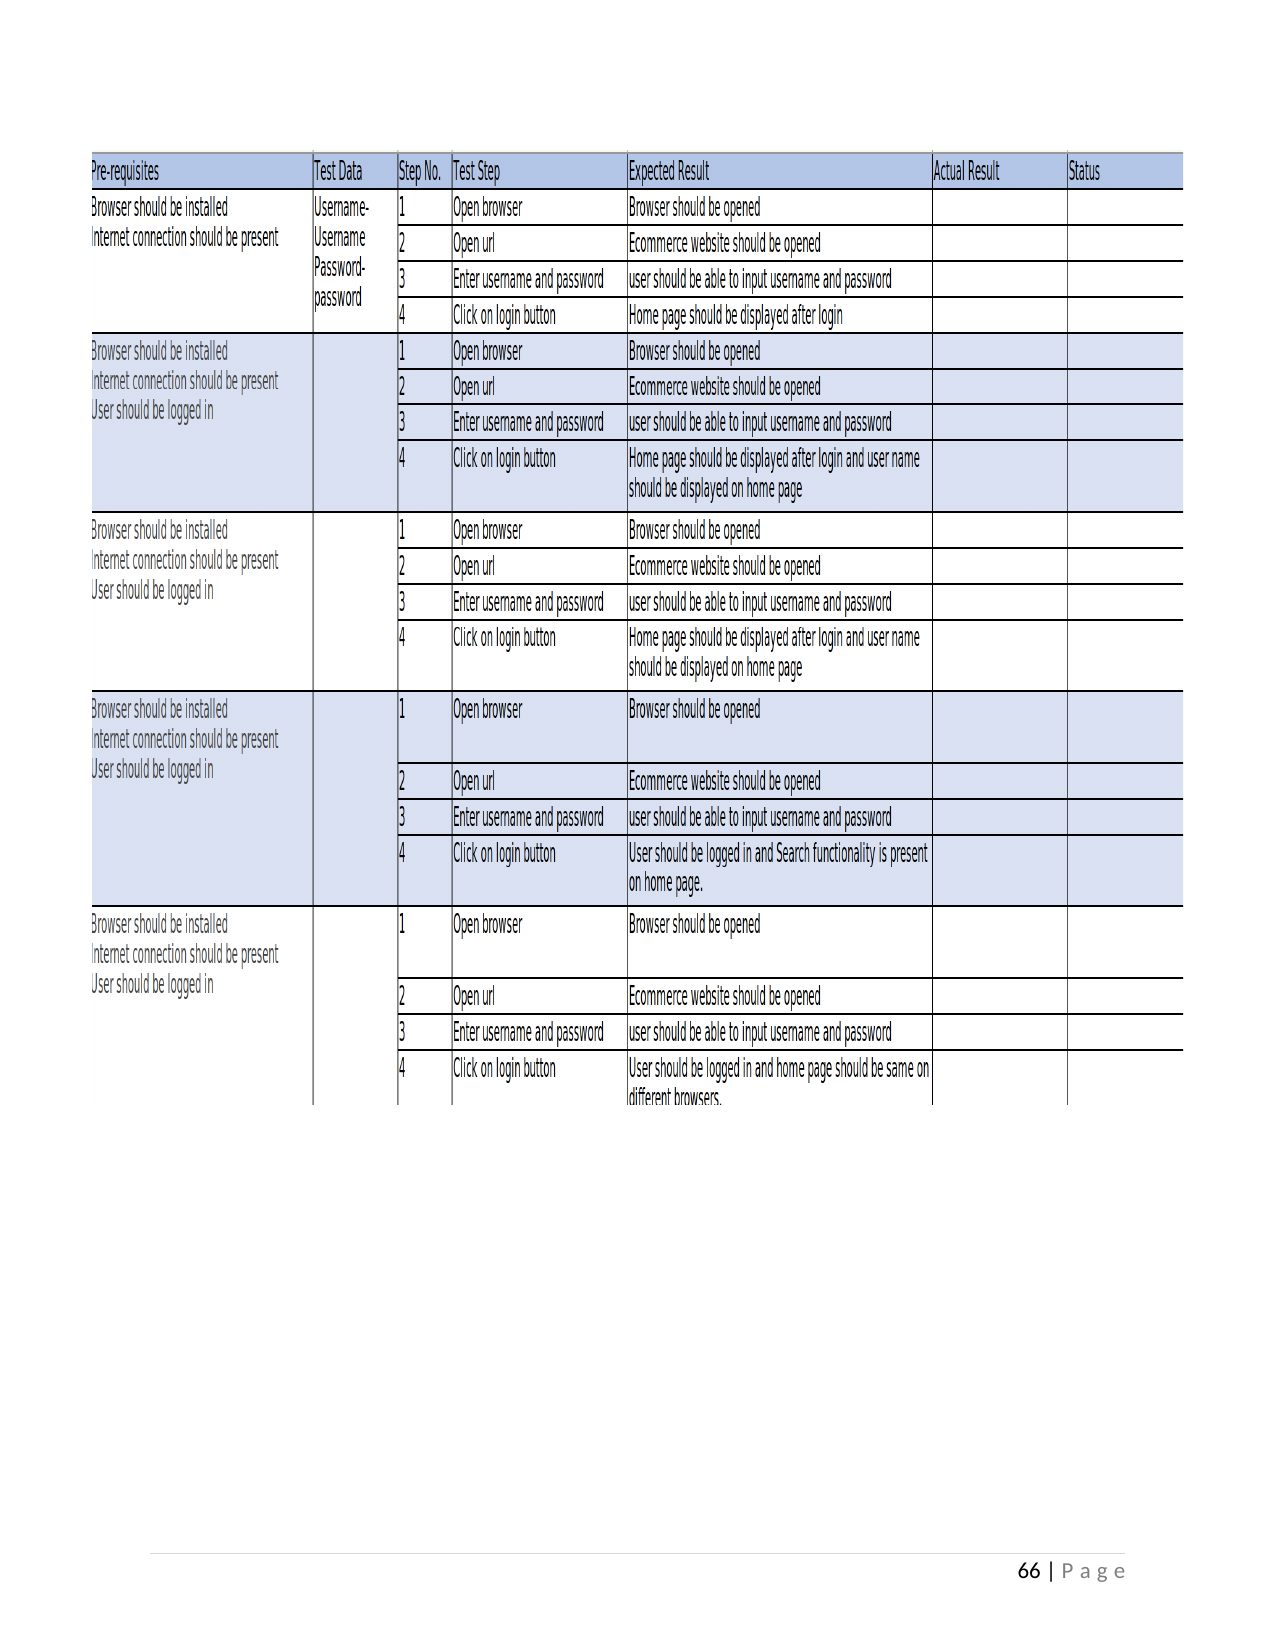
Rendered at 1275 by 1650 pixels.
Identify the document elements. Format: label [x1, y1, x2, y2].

picture [92, 150, 1184, 1105]
